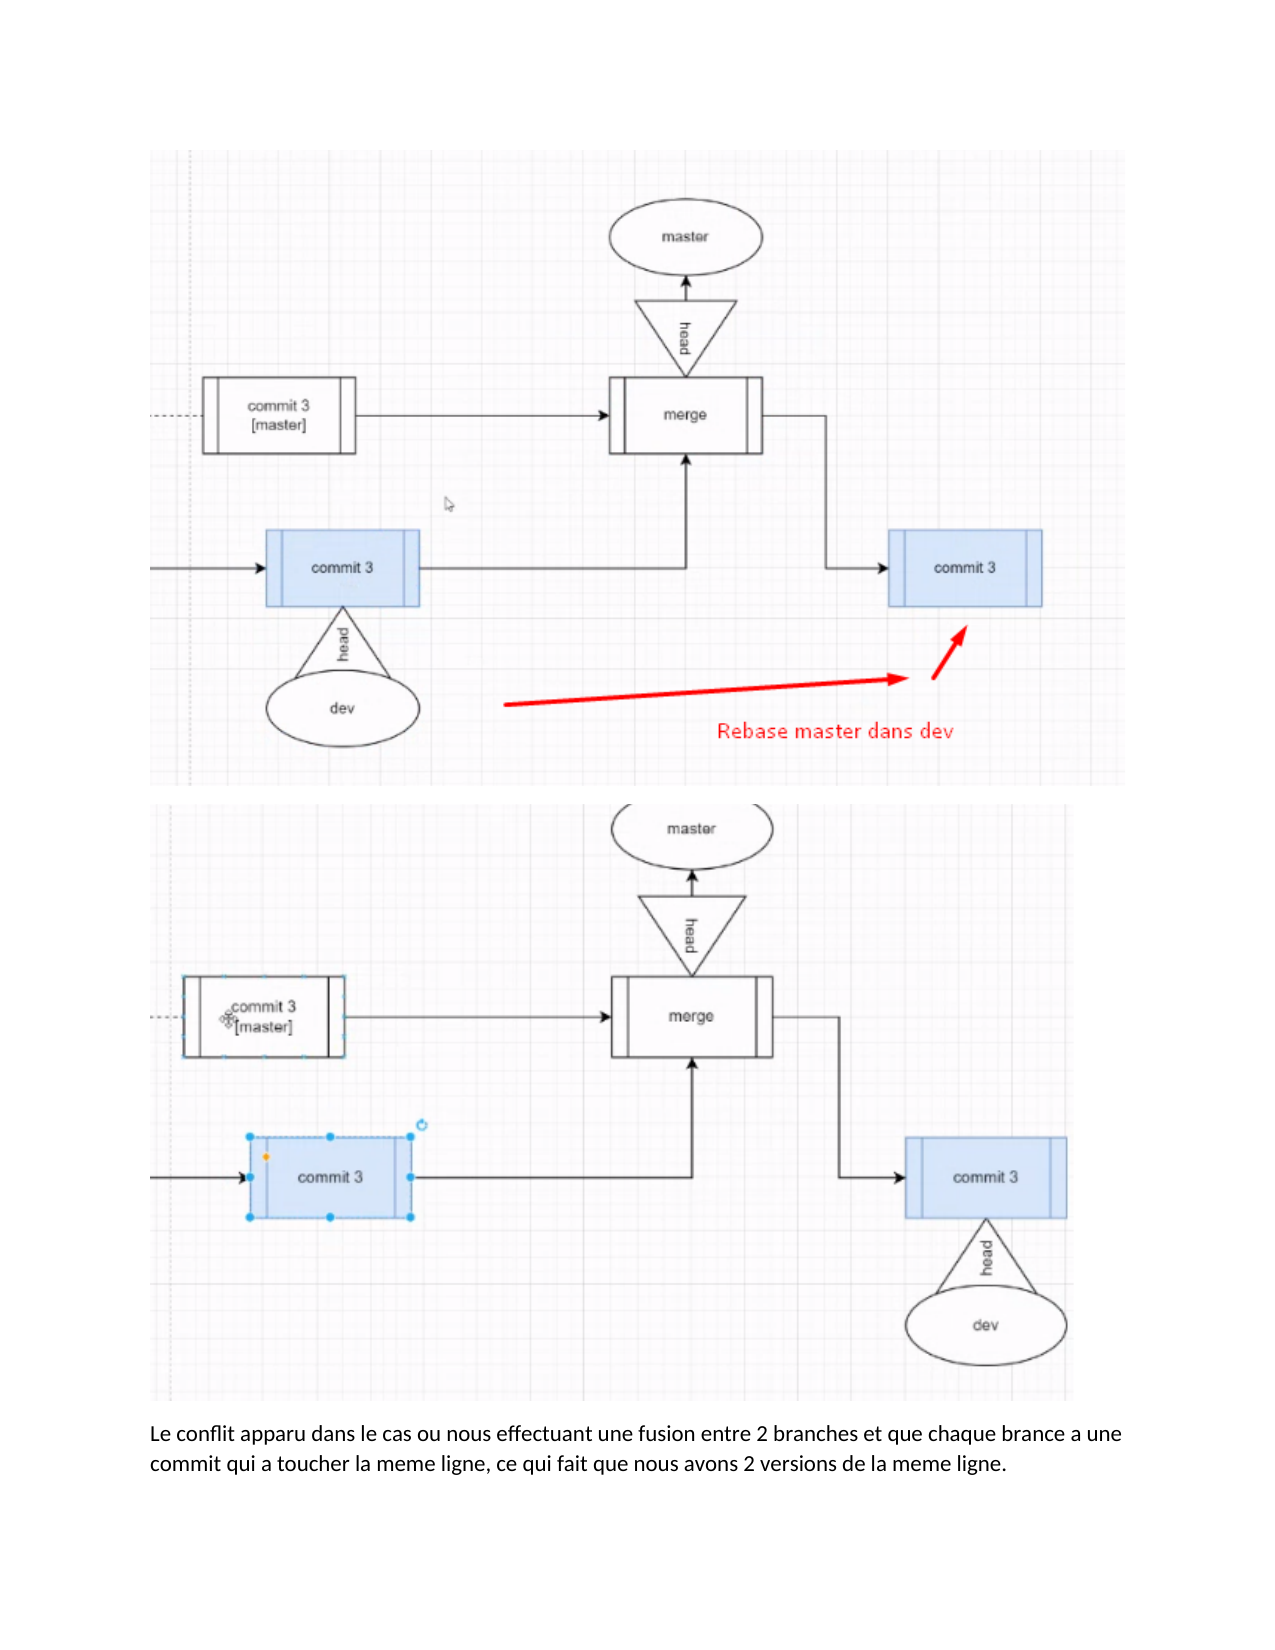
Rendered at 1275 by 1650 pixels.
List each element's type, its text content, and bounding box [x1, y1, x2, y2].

picture [150, 150, 1125, 786]
picture [150, 804, 1074, 1401]
text Le conflit apparu dans le cas ou nous effectuant une fusion entre 2 branches et que chaque brance a une commit qui a toucher la meme ligne, ce qui fait que nous avons 2 versions de la meme ligne. [150, 1419, 1125, 1477]
